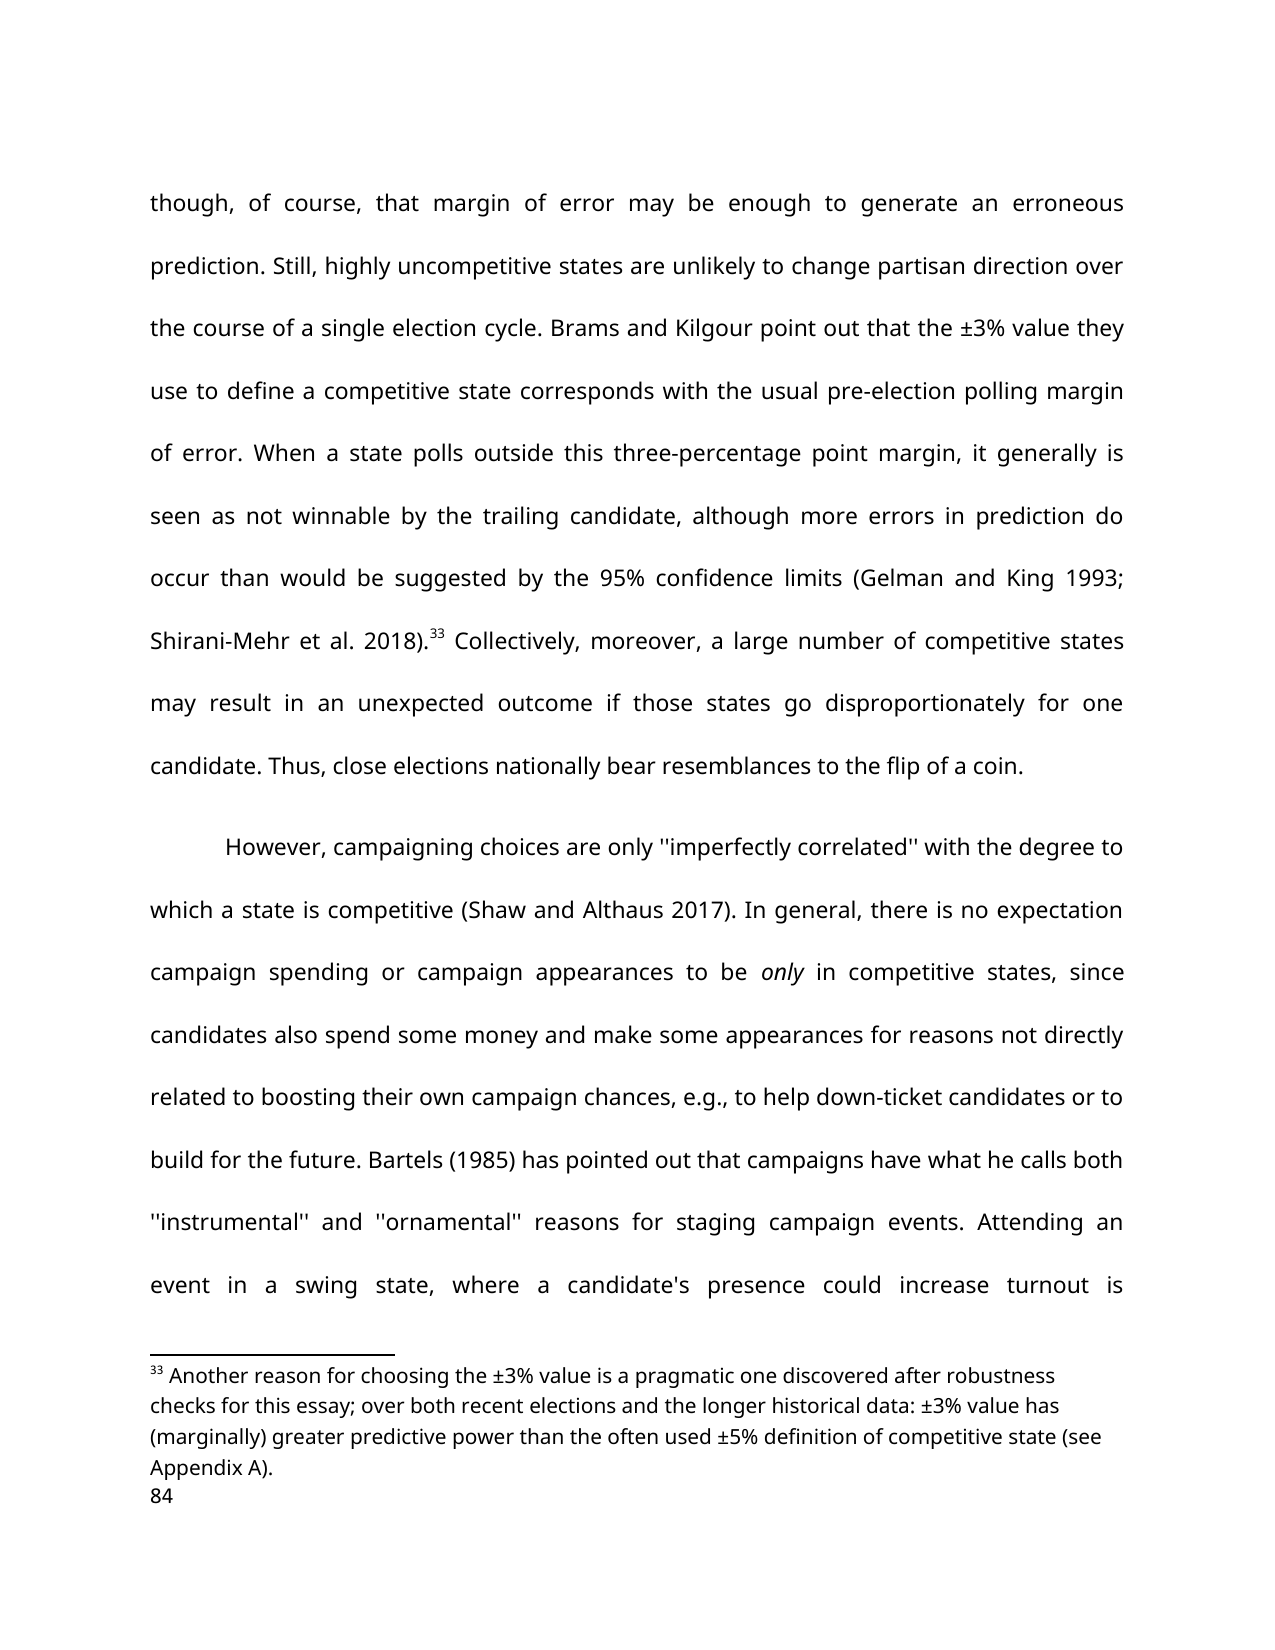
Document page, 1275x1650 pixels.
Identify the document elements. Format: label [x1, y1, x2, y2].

text [150, 187, 1125, 781]
text [150, 831, 1125, 1300]
